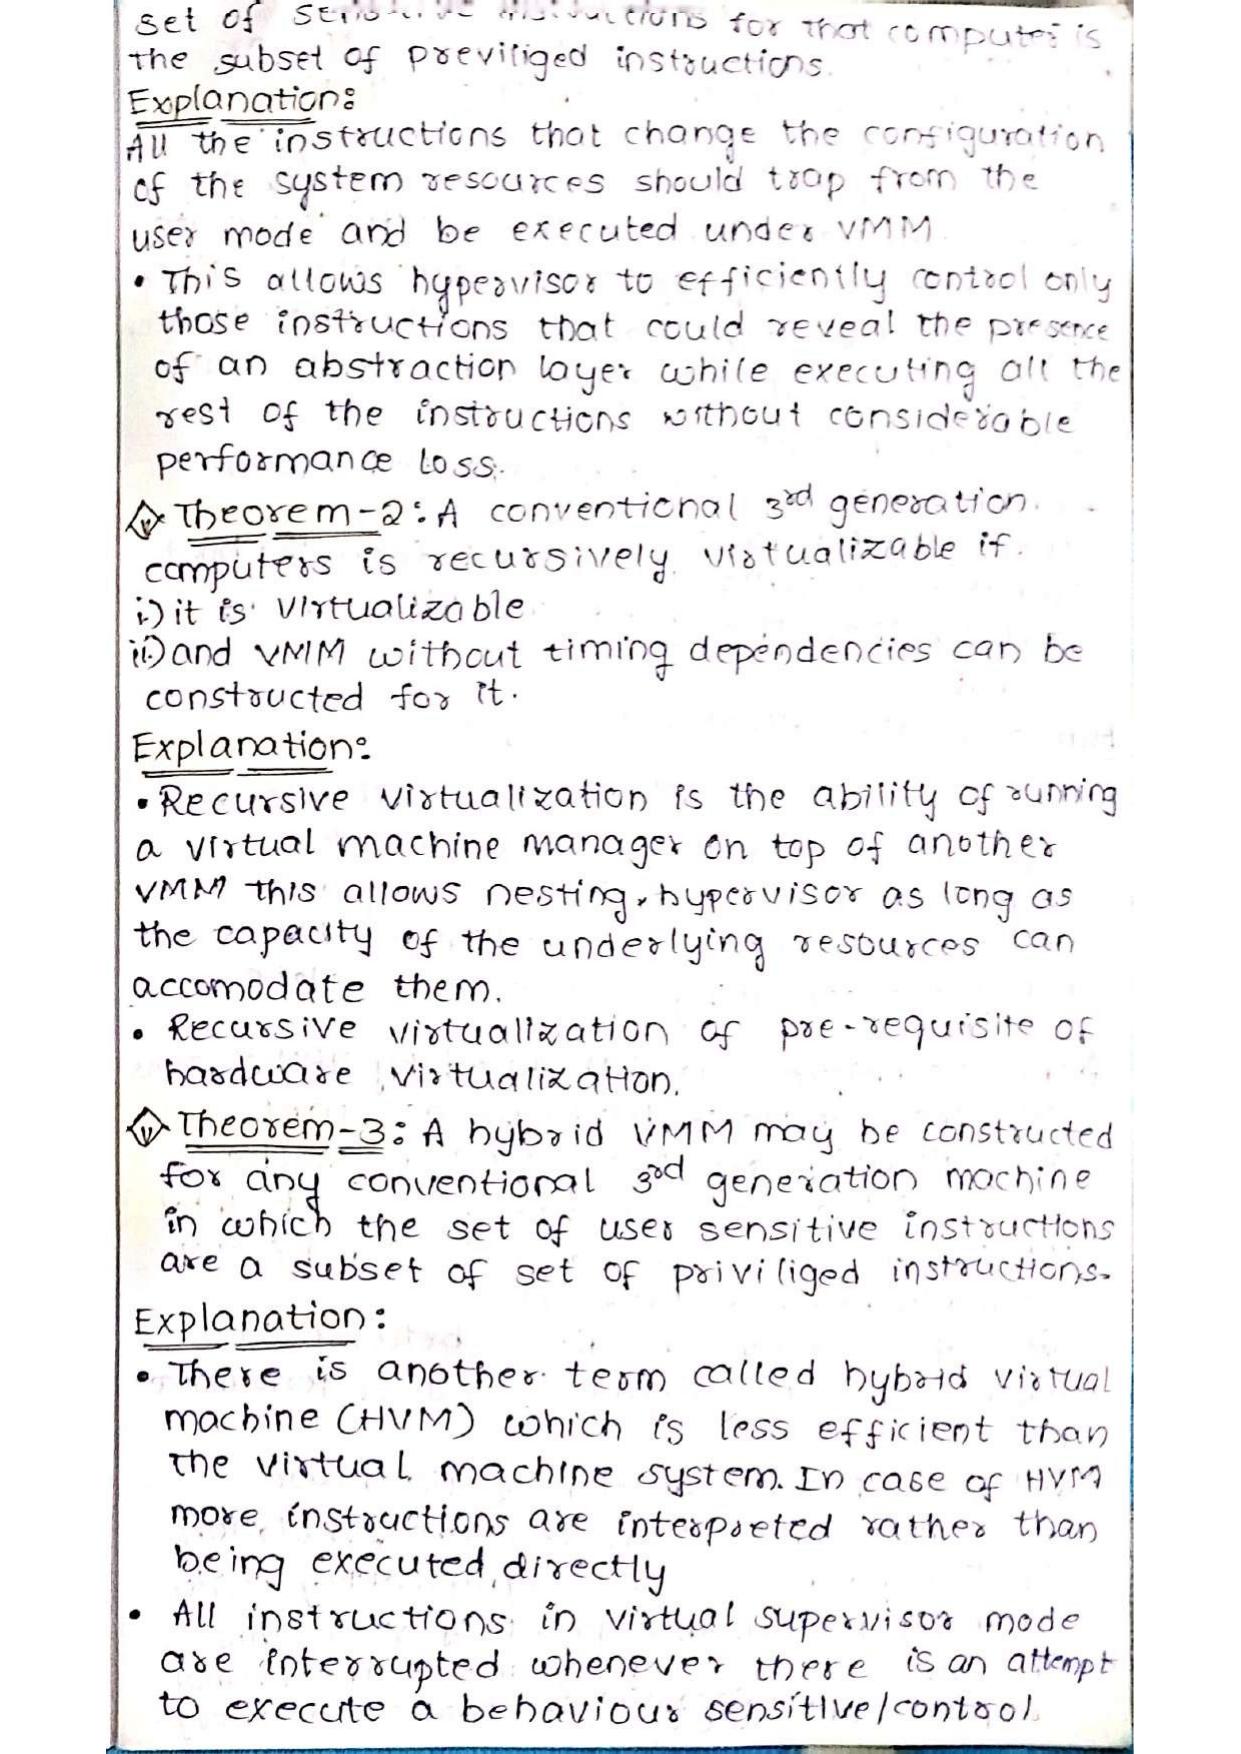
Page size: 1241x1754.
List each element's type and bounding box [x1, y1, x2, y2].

picture [106, 0, 1134, 1754]
